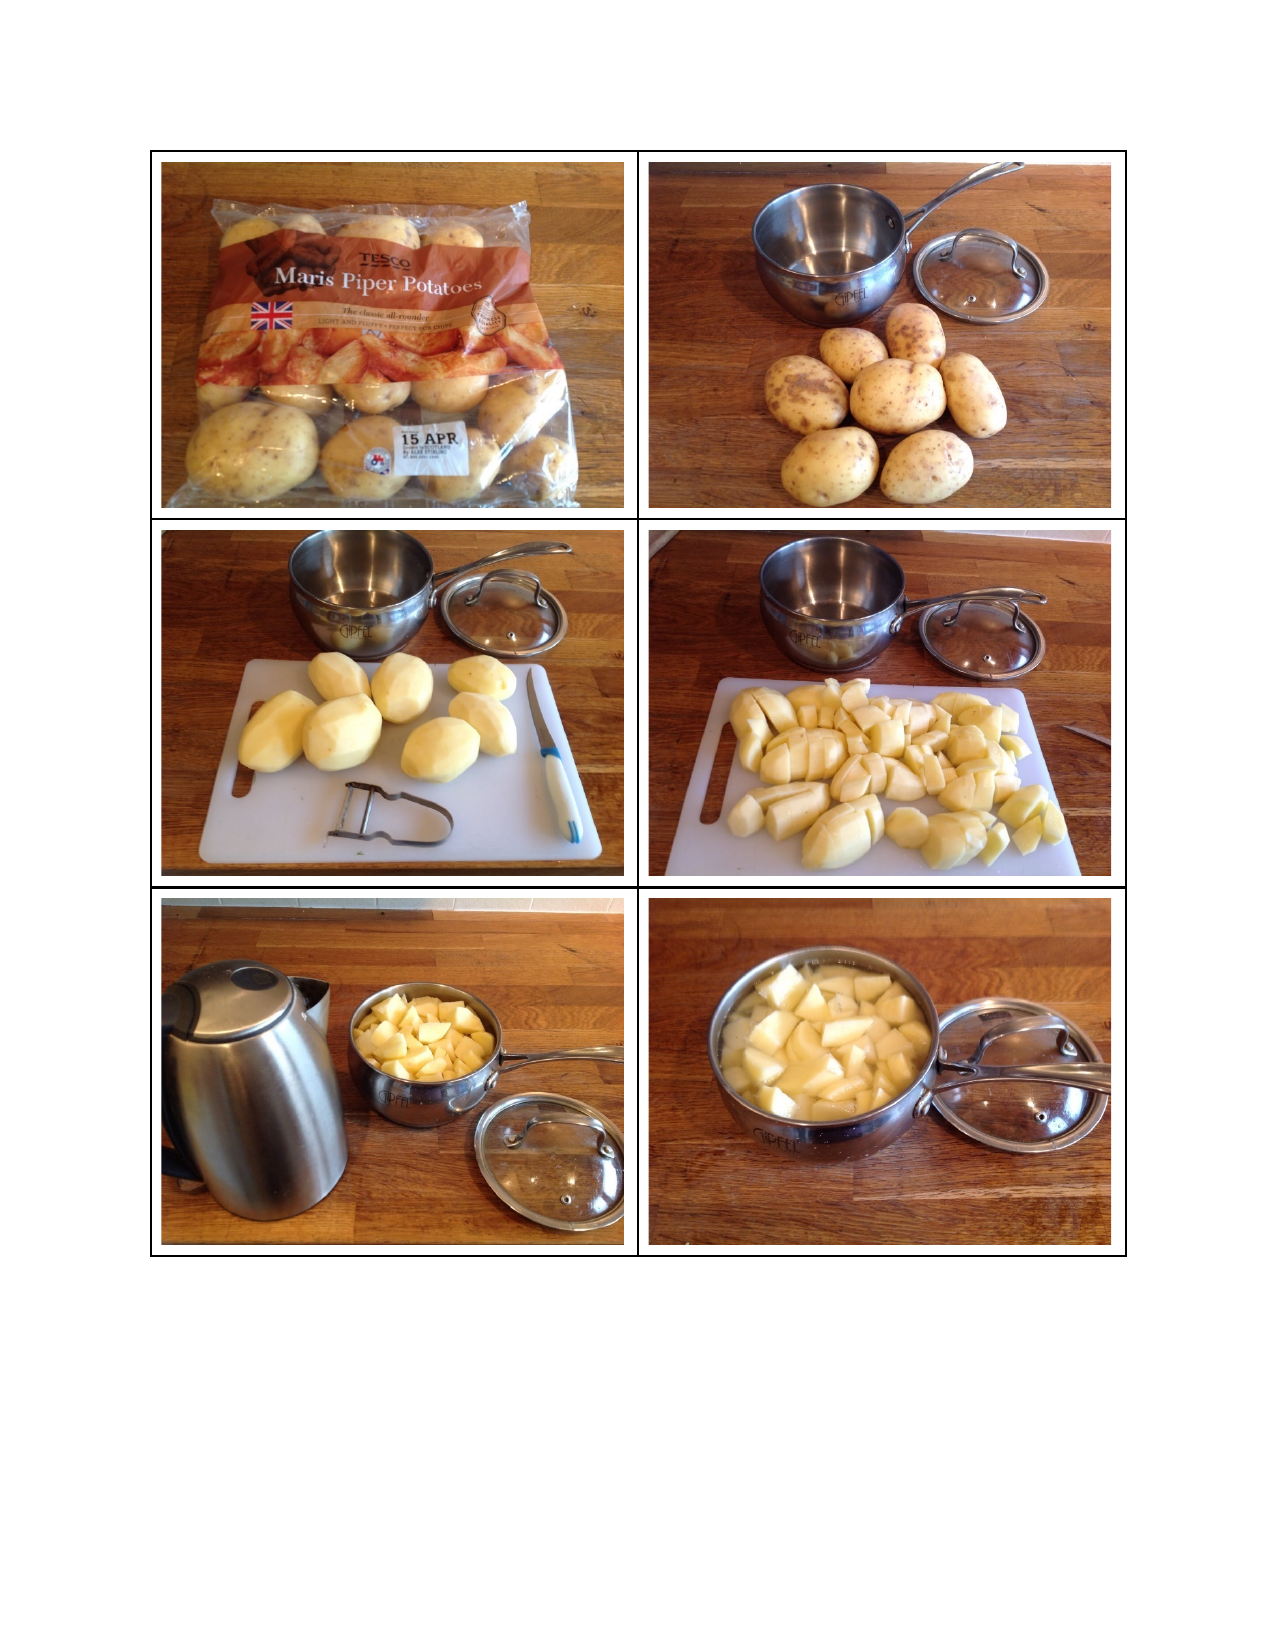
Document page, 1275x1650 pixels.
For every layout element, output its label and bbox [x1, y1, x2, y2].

table_cell [639, 889, 1125, 1255]
table_cell [639, 520, 1125, 886]
table_header [639, 152, 1125, 518]
picture [648, 530, 1112, 876]
table_header [152, 152, 637, 518]
table_cell [152, 520, 637, 886]
picture [161, 530, 624, 876]
picture [648, 162, 1112, 508]
picture [161, 898, 624, 1245]
picture [648, 898, 1112, 1245]
picture [161, 162, 624, 508]
table_cell [152, 889, 637, 1255]
